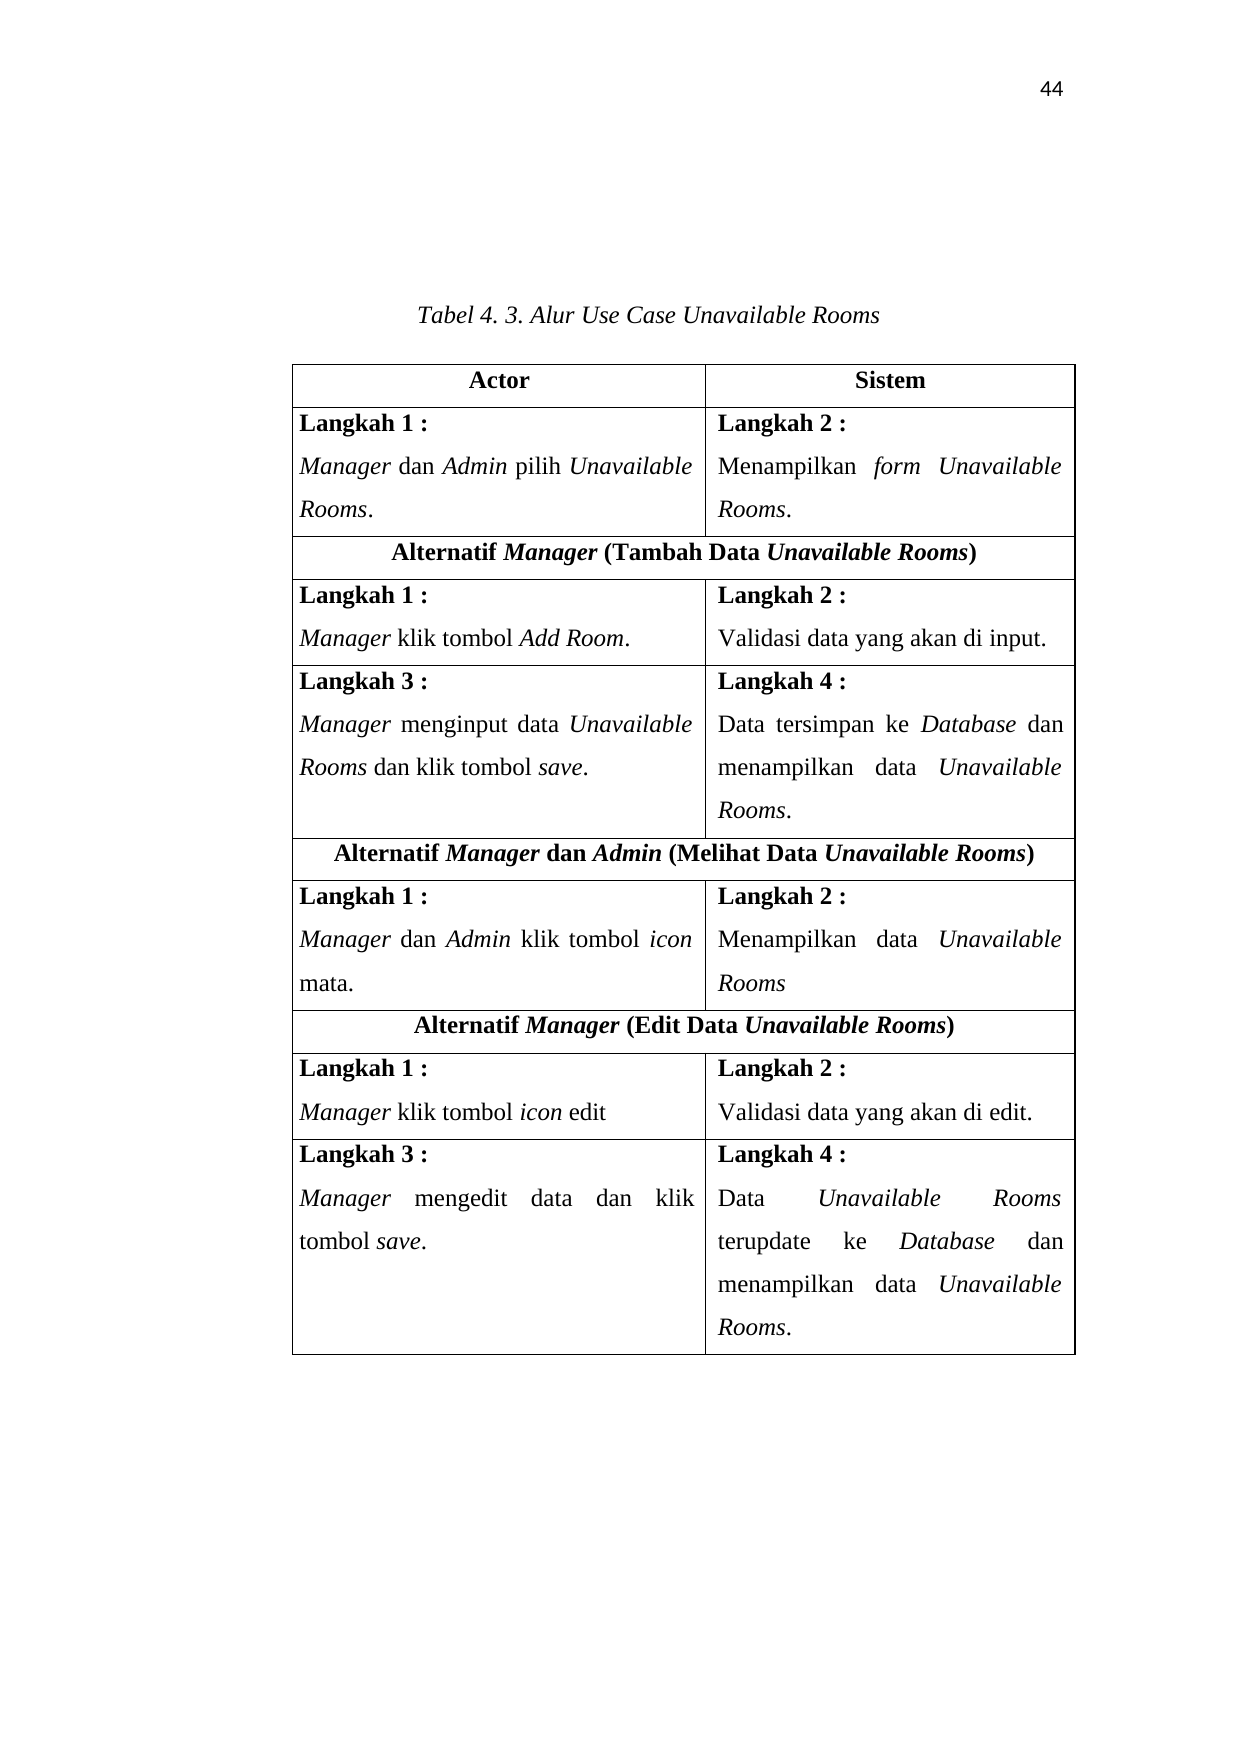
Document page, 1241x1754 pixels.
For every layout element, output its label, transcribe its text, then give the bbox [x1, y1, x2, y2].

table_cell Langkah 4 : Data Unavailable Rooms terupdate ke Database dan menampilkan data Unavailable Rooms. [706, 1140, 1074, 1354]
table_cell Alternatif Manager dan Admin (Melihat Data Unavailable Rooms) [293, 839, 1074, 880]
text Tabel 4. 3. Alur Use Case Unavailable Rooms [236, 300, 1063, 329]
table_header Actor [293, 365, 705, 407]
table_cell Langkah 4 : Data tersimpan ke Database dan menampilkan data Unavailable Rooms. [706, 666, 1074, 837]
table_header Sistem [706, 365, 1074, 407]
table_cell Langkah 1 : Manager klik tombol icon edit [293, 1054, 705, 1138]
table_cell Langkah 1 : Manager dan Admin klik tombol icon mata. [293, 881, 705, 1009]
table_cell Langkah 2 : Validasi data yang akan di input. [706, 580, 1074, 665]
table_cell Langkah 2 : Validasi data yang akan di edit. [706, 1054, 1074, 1138]
table_cell Langkah 1 : Manager dan Admin pilih Unavailable Rooms. [293, 408, 705, 536]
table_cell Alternatif Manager (Edit Data Unavailable Rooms) [293, 1011, 1074, 1052]
table_cell Langkah 1 : Manager klik tombol Add Room. [293, 580, 705, 665]
table_cell Langkah 2 : Menampilkan form Unavailable Rooms. [706, 408, 1074, 536]
table_cell Langkah 3 : Manager mengedit data dan klik tombol save. [293, 1140, 705, 1354]
table_cell Alternatif Manager (Tambah Data Unavailable Rooms) [293, 537, 1074, 579]
table_cell Langkah 3 : Manager menginput data Unavailable Rooms dan klik tombol save. [293, 666, 705, 837]
table_cell Langkah 2 : Menampilkan data Unavailable Rooms [706, 881, 1074, 1009]
